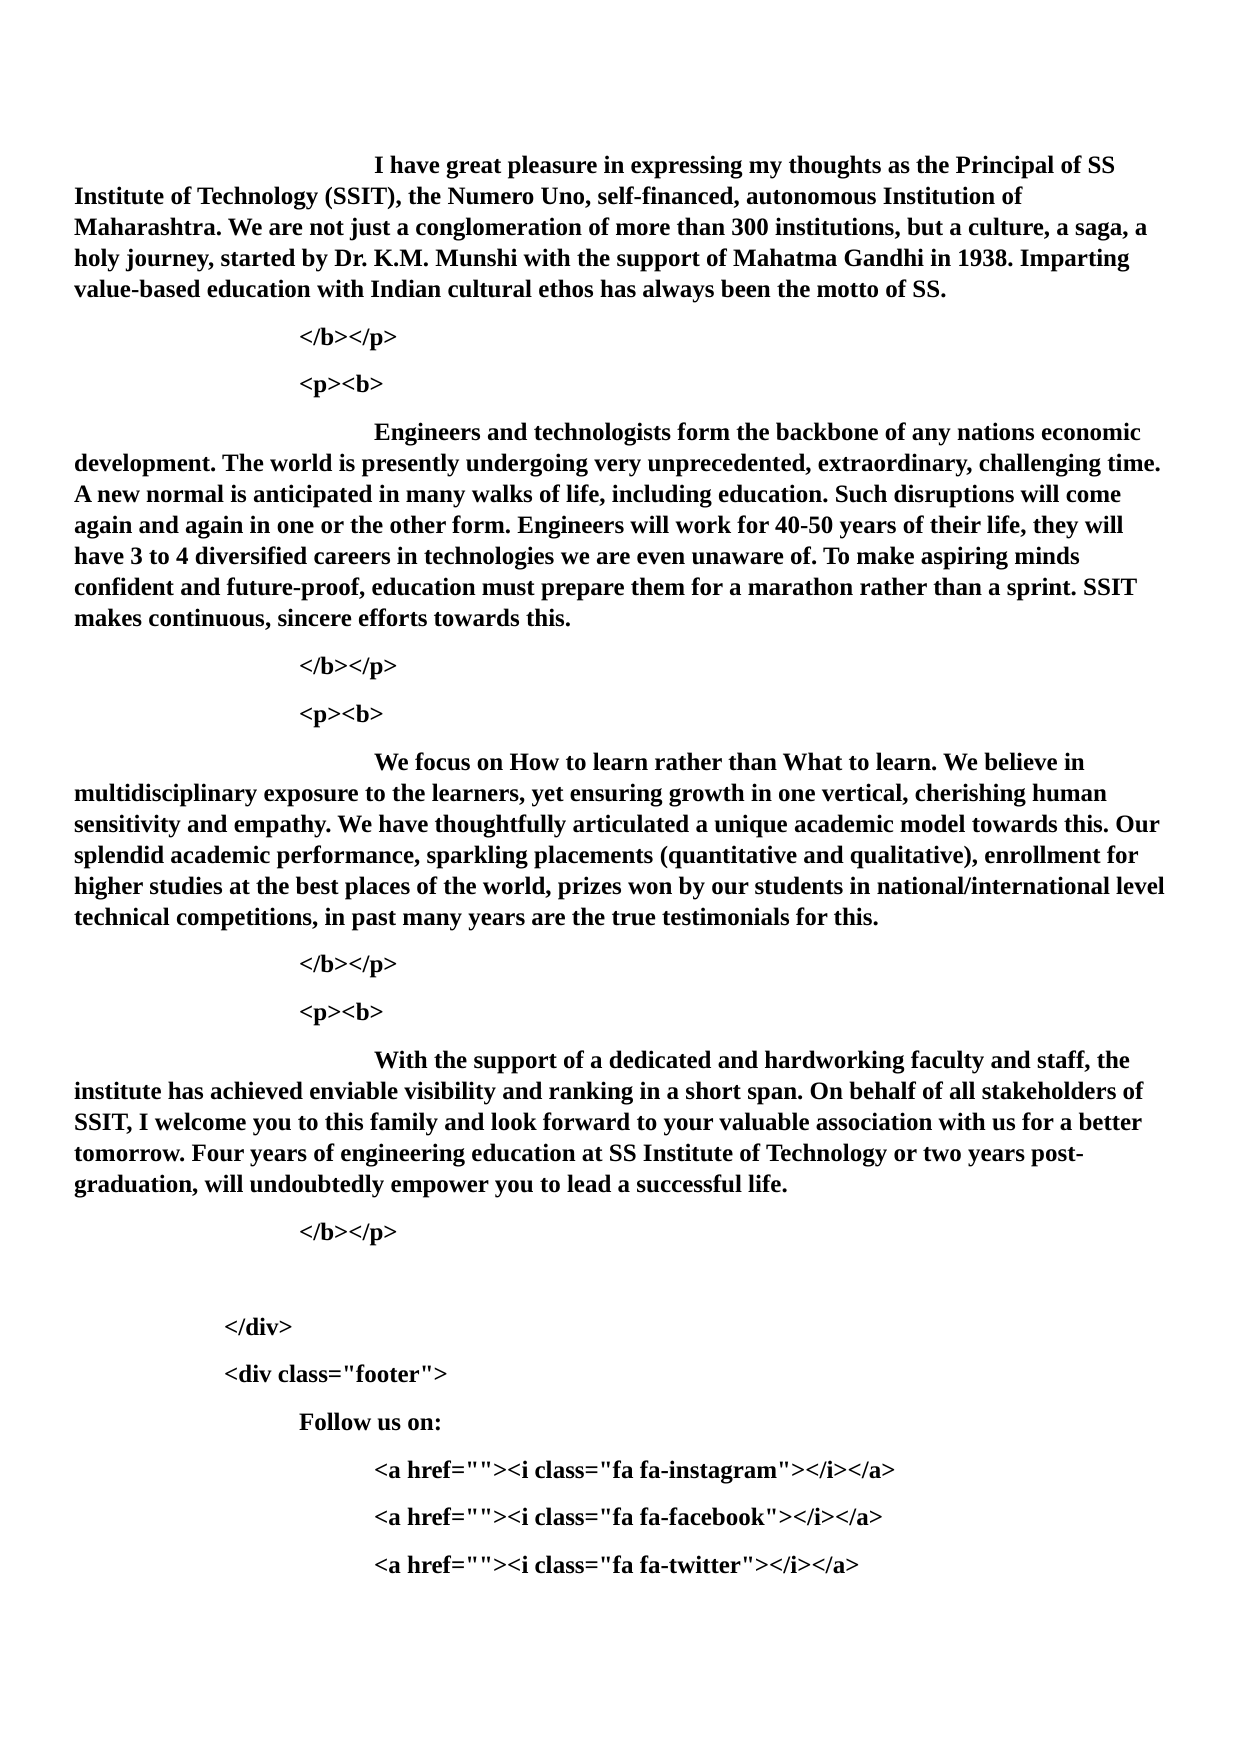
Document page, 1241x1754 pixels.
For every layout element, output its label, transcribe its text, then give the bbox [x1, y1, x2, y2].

text <p><b> [74, 997, 1167, 1026]
text Follow us on: [74, 1407, 1167, 1436]
text </b></p> [74, 651, 1167, 680]
text With the support of a dedicated and hardworking faculty and staff, the institute has achieved enviable visibility and ranking in a short span. On behalf of all stakeholders of SSIT, I welcome you to this family and look forward to your valuable association with us for a better tomorrow. Four years of engineering education at SS Institute of Technology or two years post-graduation, will undoubtedly empower you to lead a successful life. [74, 1045, 1167, 1198]
text </b></p> [74, 949, 1167, 978]
text <a href=""><i class="fa fa-twitter"></i></a> [74, 1550, 1167, 1579]
text </b></p> [74, 322, 1167, 351]
text I have great pleasure in expressing my thoughts as the Principal of SS Institute of Technology (SSIT), the Numero Uno, self-financed, autonomous Institution of Maharashtra. We are not just a conglomeration of more than 300 institutions, but a culture, a saga, a holy journey, started by Dr. K.M. Munshi with the support of Mahatma Gandhi in 1938. Imparting value-based education with Indian cultural ethos has always been the motto of SS. [74, 150, 1167, 303]
text </div> [74, 1312, 1167, 1340]
text </b></p> [74, 1217, 1167, 1246]
text We focus on How to learn rather than What to learn. We believe in multidisciplinary exposure to the learners, yet ensuring growth in one vertical, cherishing human sensitivity and empathy. We have thoughtfully articulated a unique academic model towards this. Our splendid academic performance, sparkling placements (quantitative and qualitative), enrollment for higher studies at the best places of the world, prizes won by our students in national/international level technical competitions, in past many years are the true testimonials for this. [74, 747, 1167, 931]
text <p><b> [74, 369, 1167, 398]
text <a href=""><i class="fa fa-facebook"></i></a> [74, 1502, 1167, 1531]
text <a href=""><i class="fa fa-instagram"></i></a> [74, 1455, 1167, 1483]
text <p><b> [74, 699, 1167, 728]
text Engineers and technologists form the backbone of any nations economic development. The world is presently undergoing very unprecedented, extraordinary, challenging time. A new normal is anticipated in many walks of life, including education. Such disruptions will come again and again in one or the other form. Engineers will work for 40-50 years of their life, they will have 3 to 4 diversified careers in technologies we are even unaware of. To make aspiring minds confident and future-proof, education must prepare them for a marathon rather than a sprint. SSIT makes continuous, sincere efforts towards this. [74, 417, 1167, 632]
text <div class="footer"> [74, 1359, 1167, 1388]
